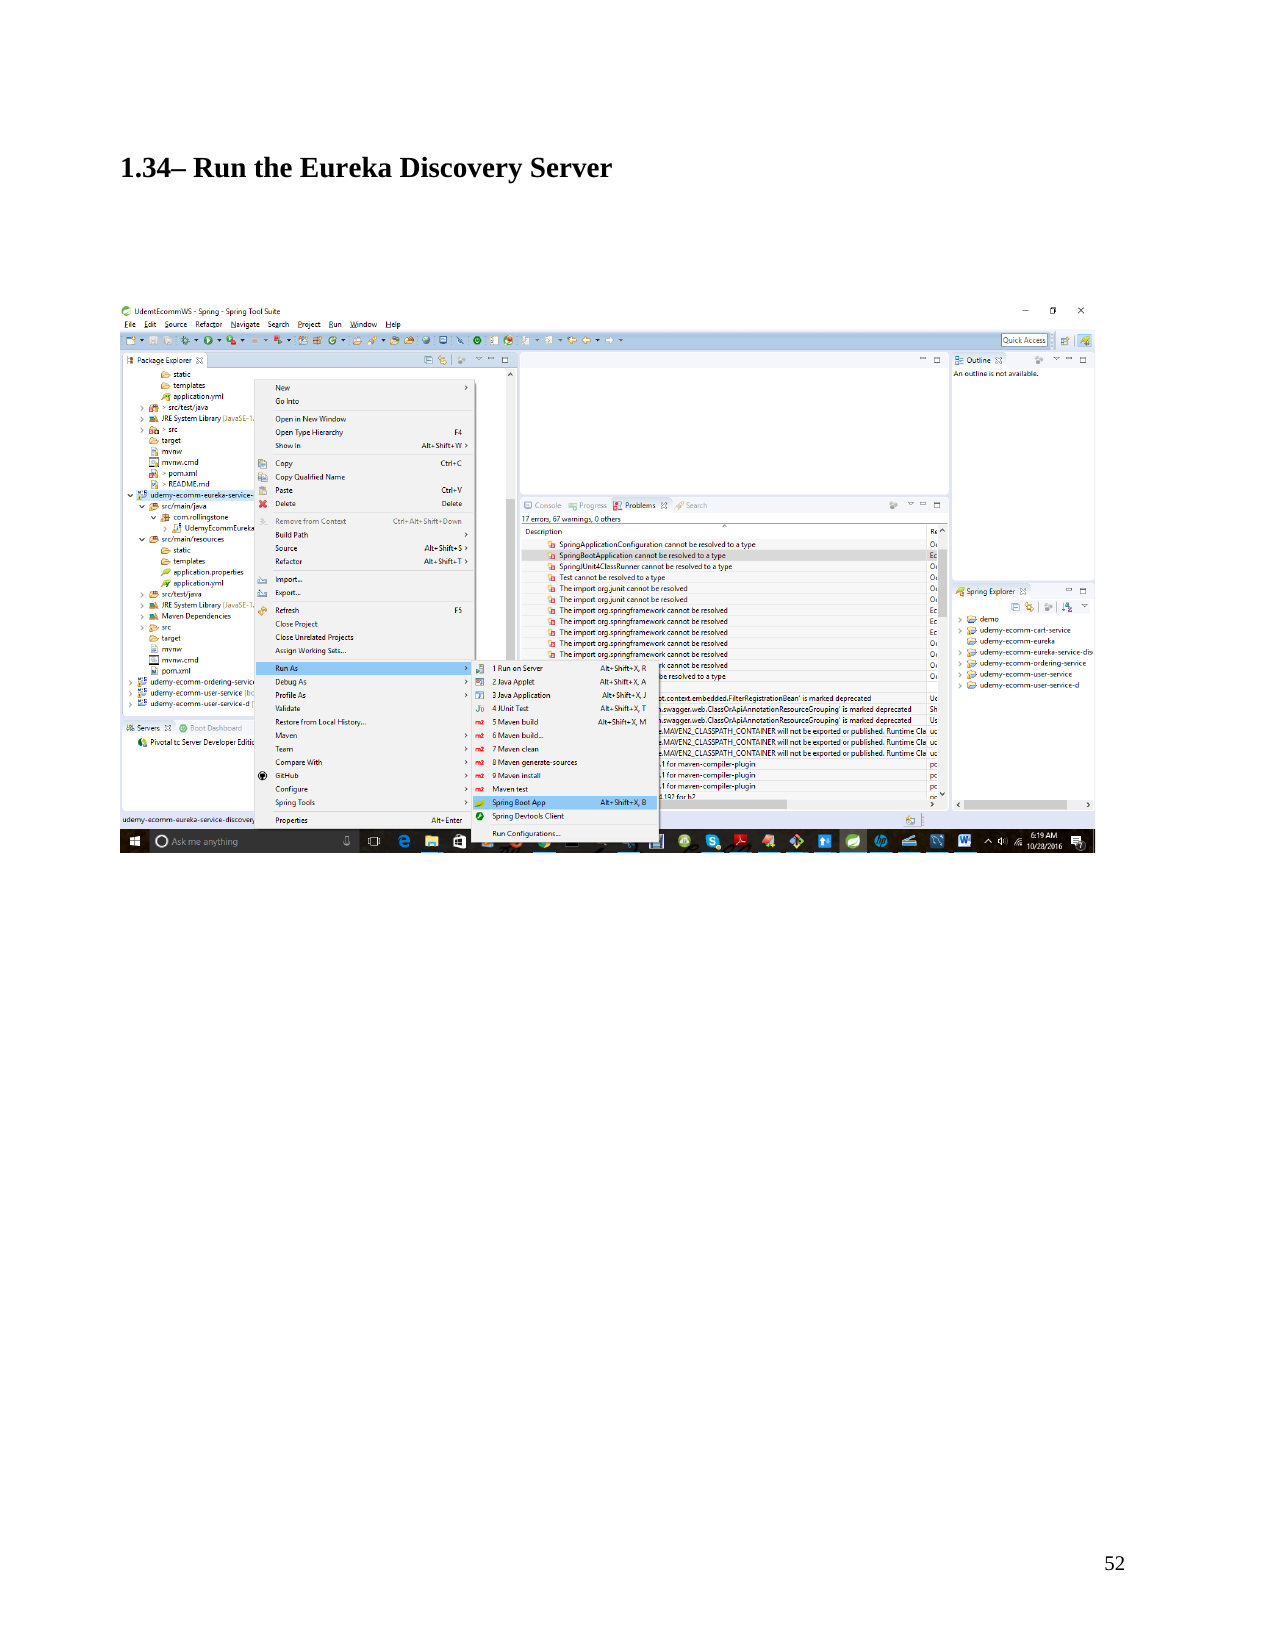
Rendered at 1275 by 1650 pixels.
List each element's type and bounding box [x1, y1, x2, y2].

picture [120, 304, 1096, 853]
